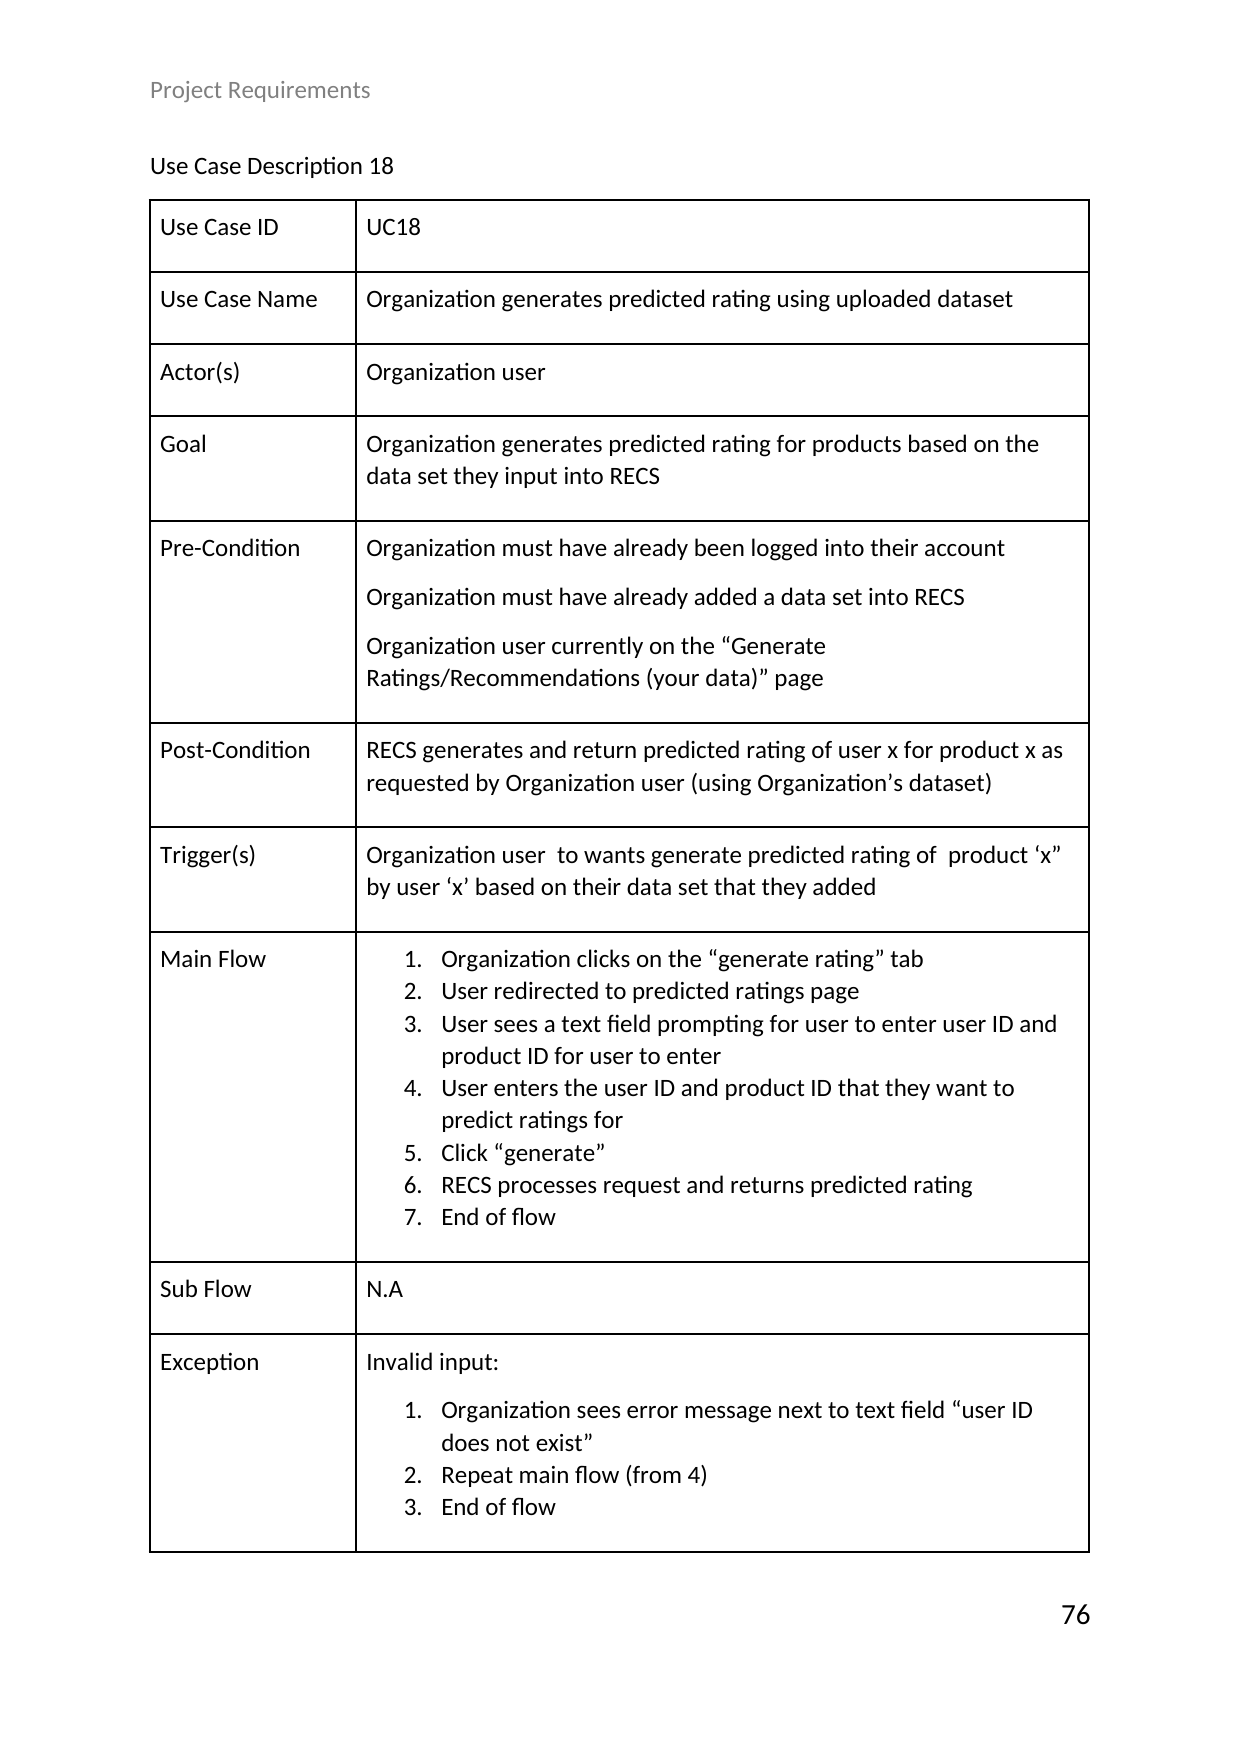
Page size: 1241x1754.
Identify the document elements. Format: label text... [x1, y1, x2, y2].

table_cell Invalid input: Organization sees error message next to text field “user ID does not exist” Repeat main flow (from 4) End of flow [357, 1335, 1088, 1551]
table_cell RECS generates and return predicted rating of user x for product x as requested by Organization user (using Organization’s dataset) [357, 724, 1088, 826]
table_cell Trigger(s) [151, 828, 355, 931]
table_cell Organization user [357, 345, 1088, 415]
text Use Case Description 18 [150, 150, 1090, 181]
table_cell Sub Flow [151, 1263, 355, 1333]
table_cell Actor(s) [151, 345, 355, 415]
table_cell Organization generates predicted rating using uploaded dataset [357, 273, 1088, 343]
table_cell Organization clicks on the “generate rating” tab User redirected to predicted ratings page User sees a text field prompting for user to enter user ID and product ID for user to enter User enters the user ID and product ID that they want to predict ratings for Click “generate” RECS processes request and returns predicted rating End of flow [357, 933, 1088, 1261]
table_cell Post-Condition [151, 724, 355, 826]
table_cell Exception [151, 1335, 355, 1551]
table_cell Organization user to wants generate predicted rating of product ‘x” by user ‘x’ based on their data set that they added [357, 828, 1088, 931]
table_cell Main Flow [151, 933, 355, 1261]
table_cell Organization generates predicted rating for products based on the data set they input into RECS [357, 417, 1088, 519]
table_cell Organization must have already been logged into their account Organization must have already added a data set into RECS Organization user currently on the “Generate Ratings/Recommendations (your data)” page [357, 522, 1088, 722]
table_header UC18 [357, 201, 1088, 271]
table_cell Goal [151, 417, 355, 519]
table_cell Use Case Name [151, 273, 355, 343]
table_cell N.A [357, 1263, 1088, 1333]
table_cell Pre-Condition [151, 522, 355, 722]
table_header Use Case ID [151, 201, 355, 271]
